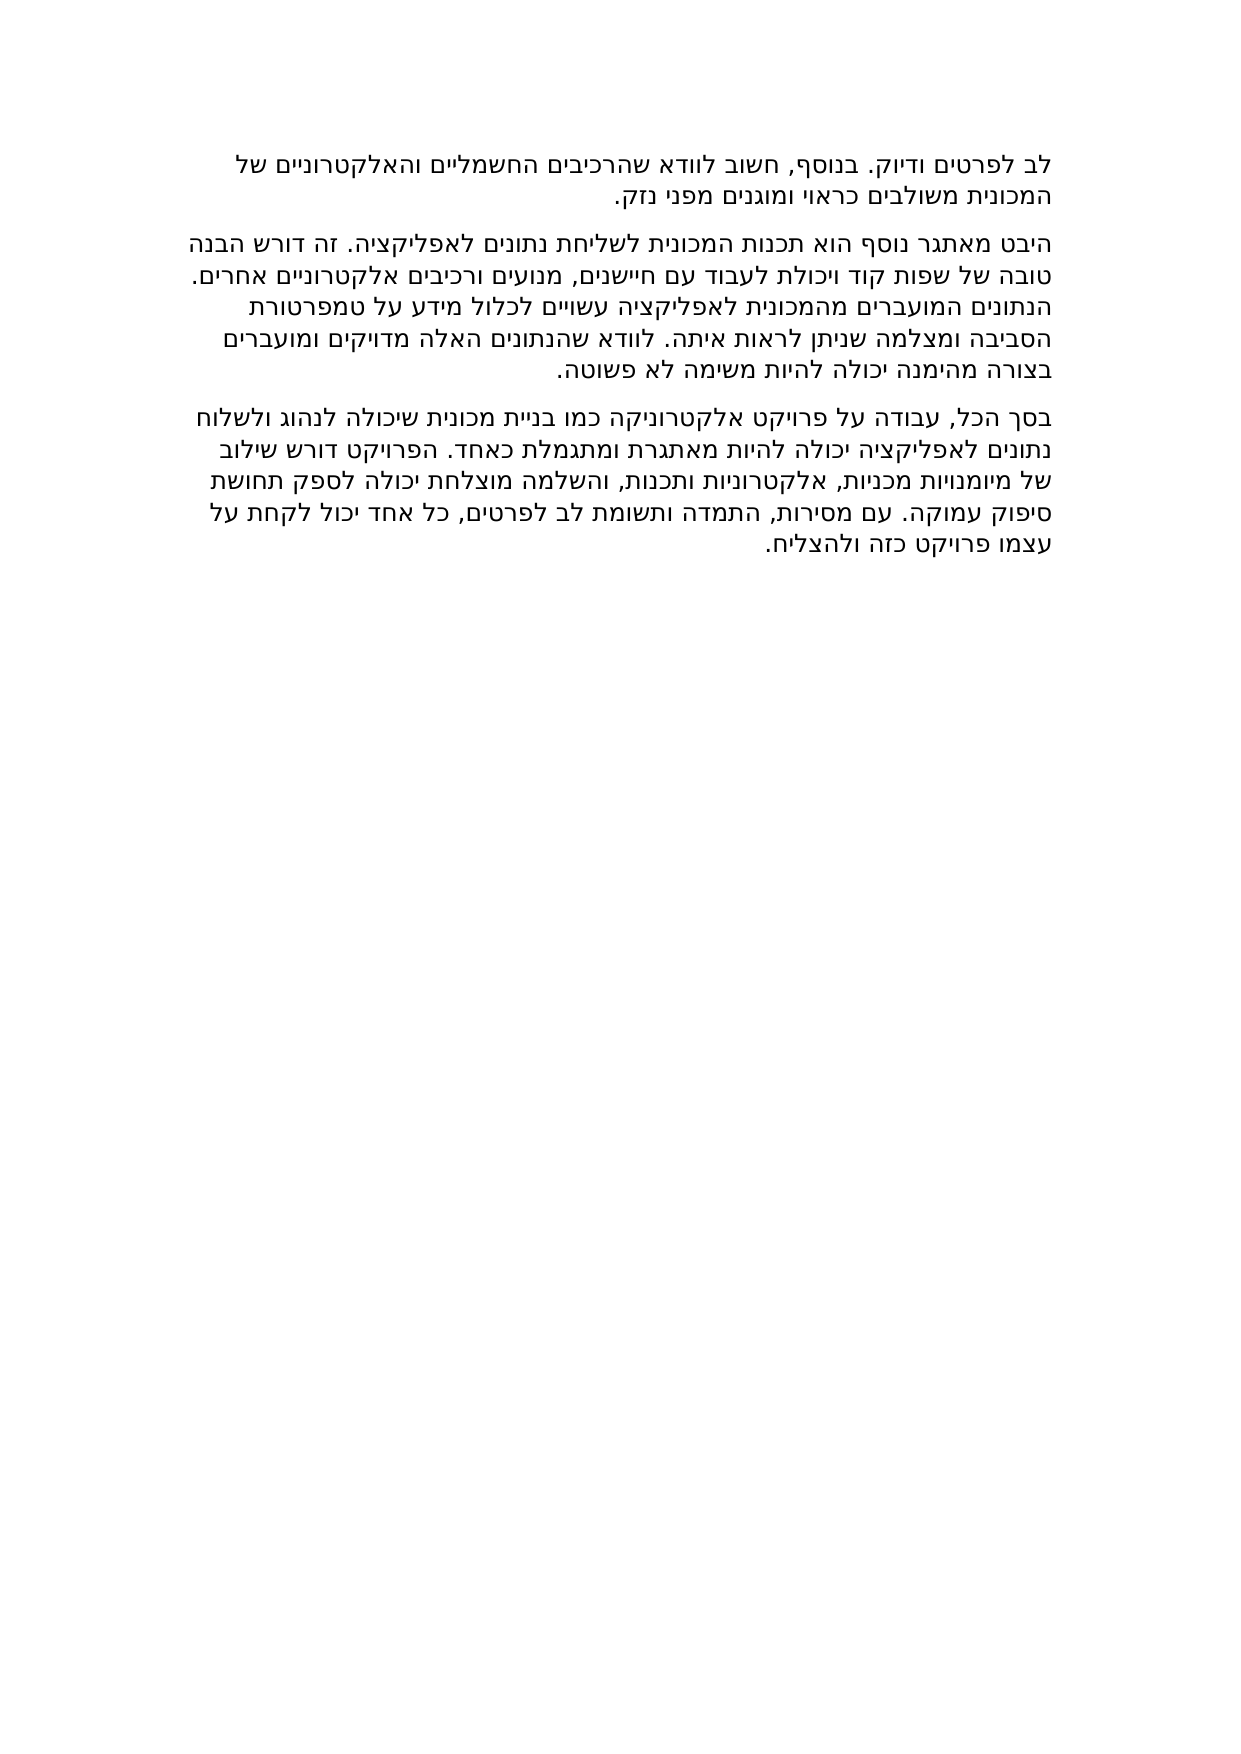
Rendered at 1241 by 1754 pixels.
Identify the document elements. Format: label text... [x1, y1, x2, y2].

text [187, 150, 1053, 211]
text היבט מאתגר נוסף הוא תכנות המכונית לשליחת נתונים לאפליקציה. זה דורש הבנה טובה של שפות קוד ויכולת לעבוד עם חיישנים, מנועים ורכיבים אלקטרוניים אחרים. הנתונים המועברים מהמכונית לאפליקציה עשויים לכלול מידע על טמפרטורת הסביבה ומצלמה שניתן לראות איתה. לוודא שהנתונים האלה מדויקים ומועברים בצורה מהימנה יכולה להיות משימה לא פשוטה. [187, 229, 1053, 384]
text בסך הכל, עבודה על פרויקט אלקטרוניקה כמו בניית מכונית שיכולה לנהוג ולשלוח נתונים לאפליקציה יכולה להיות מאתגרת ומתגמלת כאחד. הפרויקט דורש שילוב של מיומנויות מכניות, אלקטרוניות ותכנות, והשלמה מוצלחת יכולה לספק תחושת סיפוק עמוקה. עם מסירות, התמדה ותשומת לב לפרטים, כל אחד יכול לקחת על עצמו פרויקט כזה ולהצליח. [187, 403, 1053, 558]
